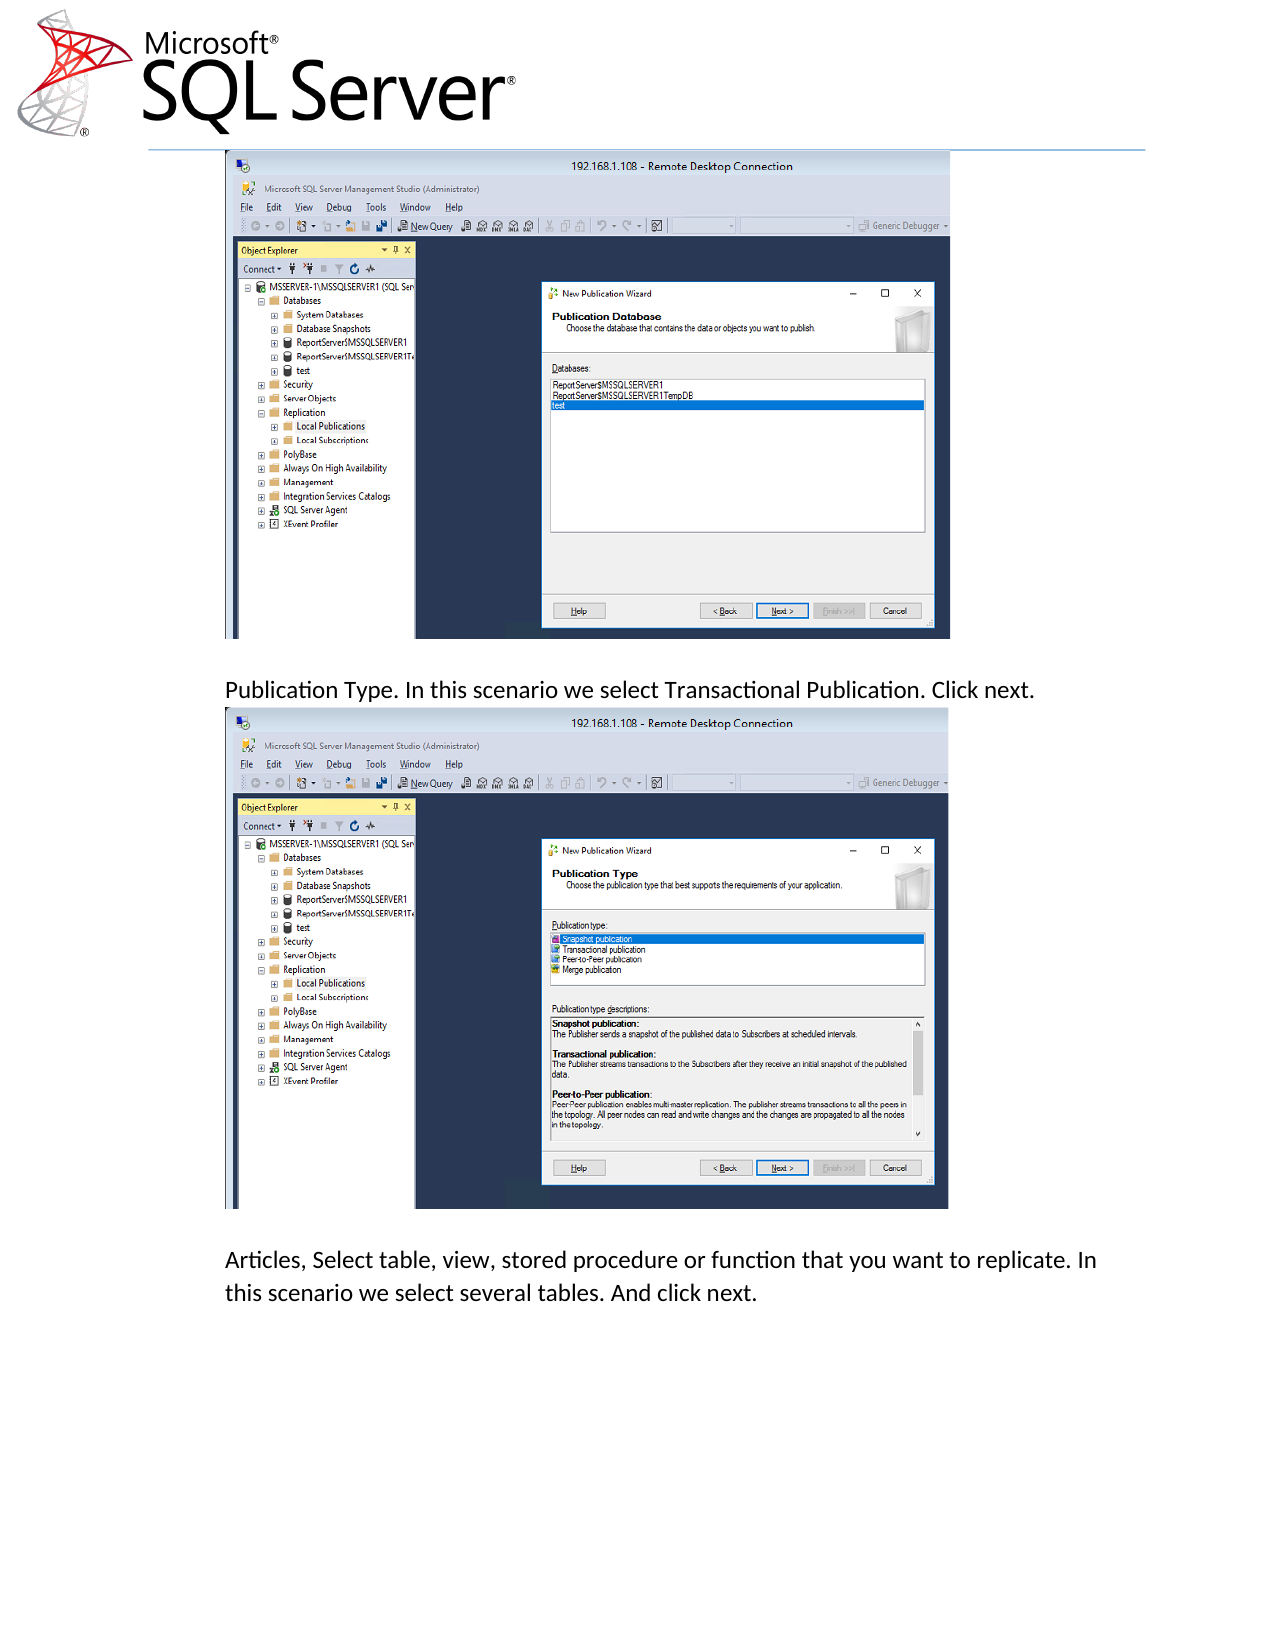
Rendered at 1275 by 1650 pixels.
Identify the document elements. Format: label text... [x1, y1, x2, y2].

list Publication Type. In this scenario we select Transactional Publication. Click next. [225, 674, 1125, 705]
list Articles, Select table, view, stored procedure or function that you want to replicate. In this scenario we select several tables. And click next. [225, 1244, 1125, 1307]
picture [17, 9, 516, 137]
